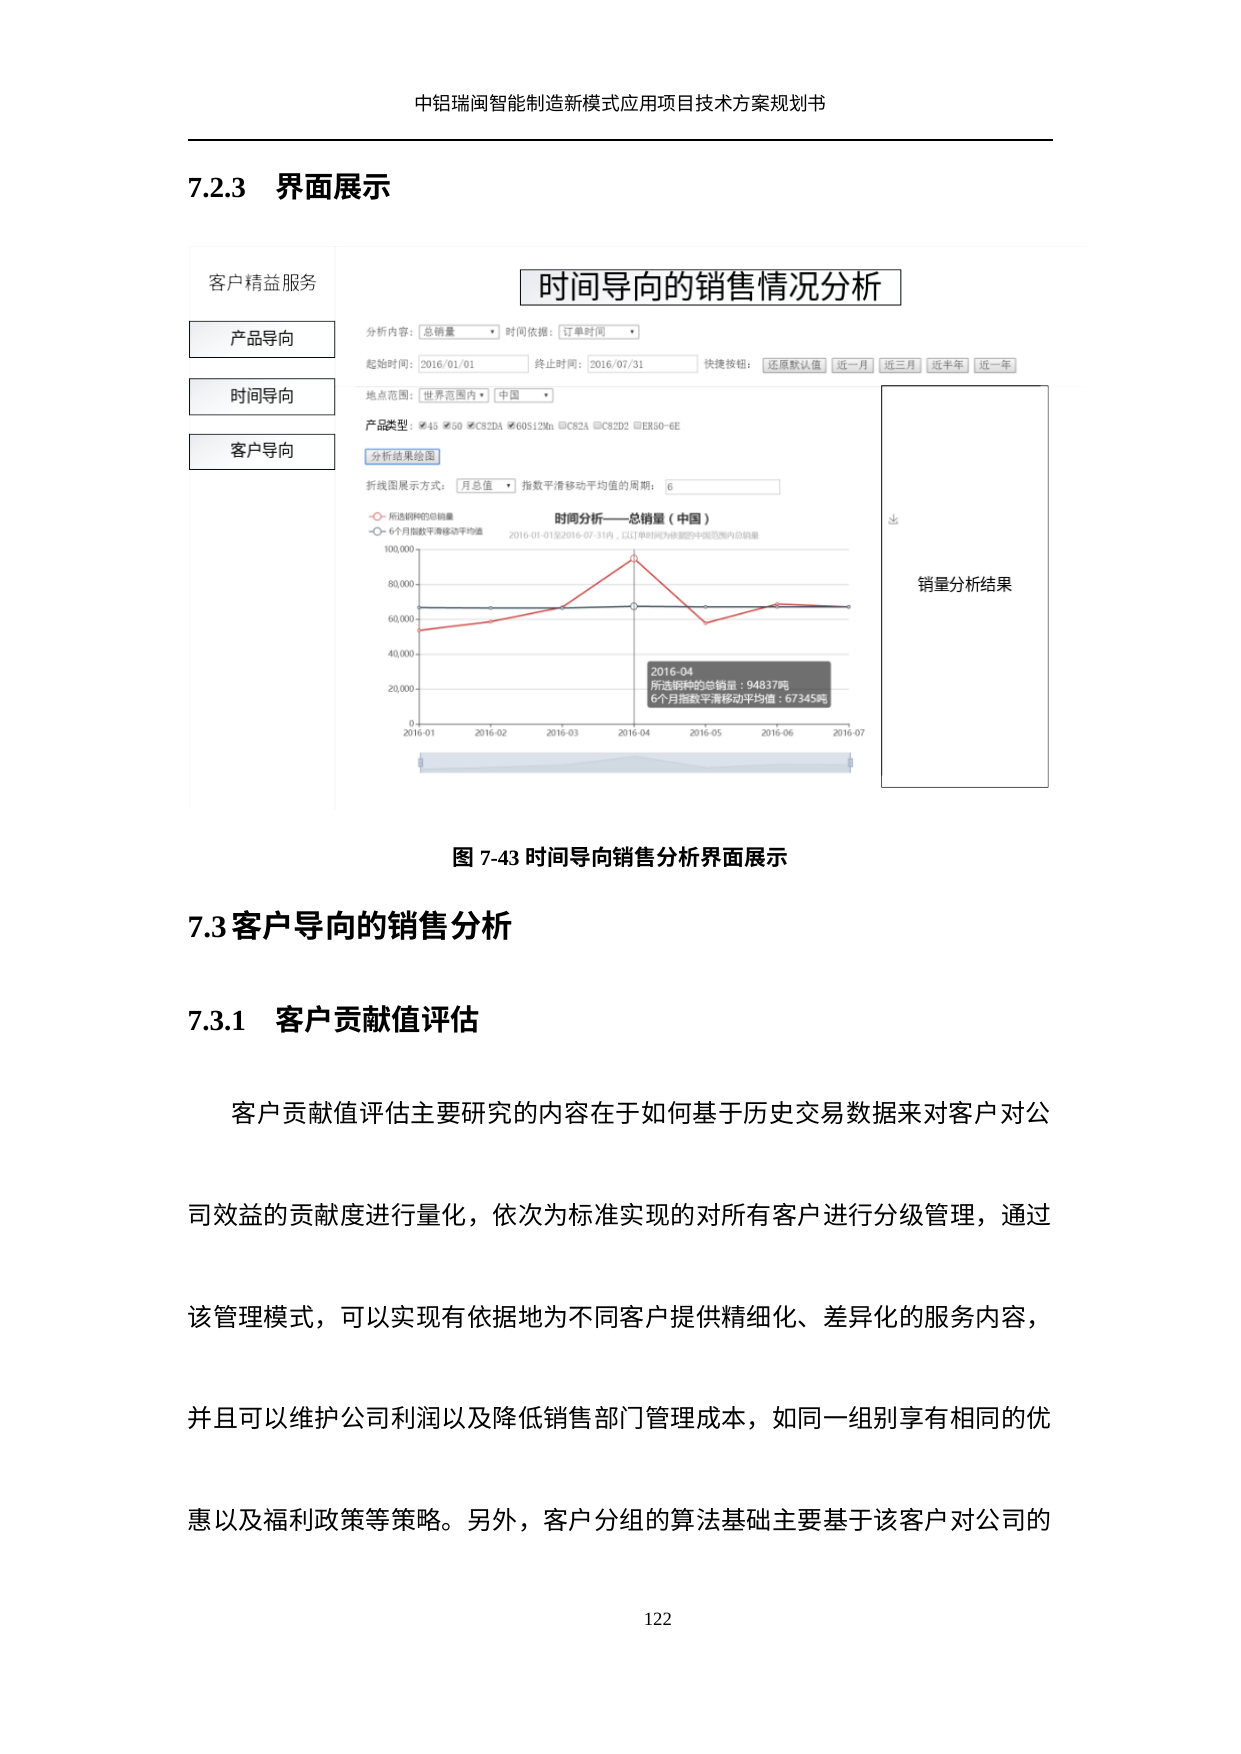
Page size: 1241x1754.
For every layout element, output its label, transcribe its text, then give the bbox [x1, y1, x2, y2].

subtitle 界面展示 [187, 164, 1053, 206]
subtitle 客户贡献值评估 [187, 997, 1053, 1039]
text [187, 1077, 1053, 1553]
subtitle 客户导向的销售分析 [187, 889, 1053, 957]
